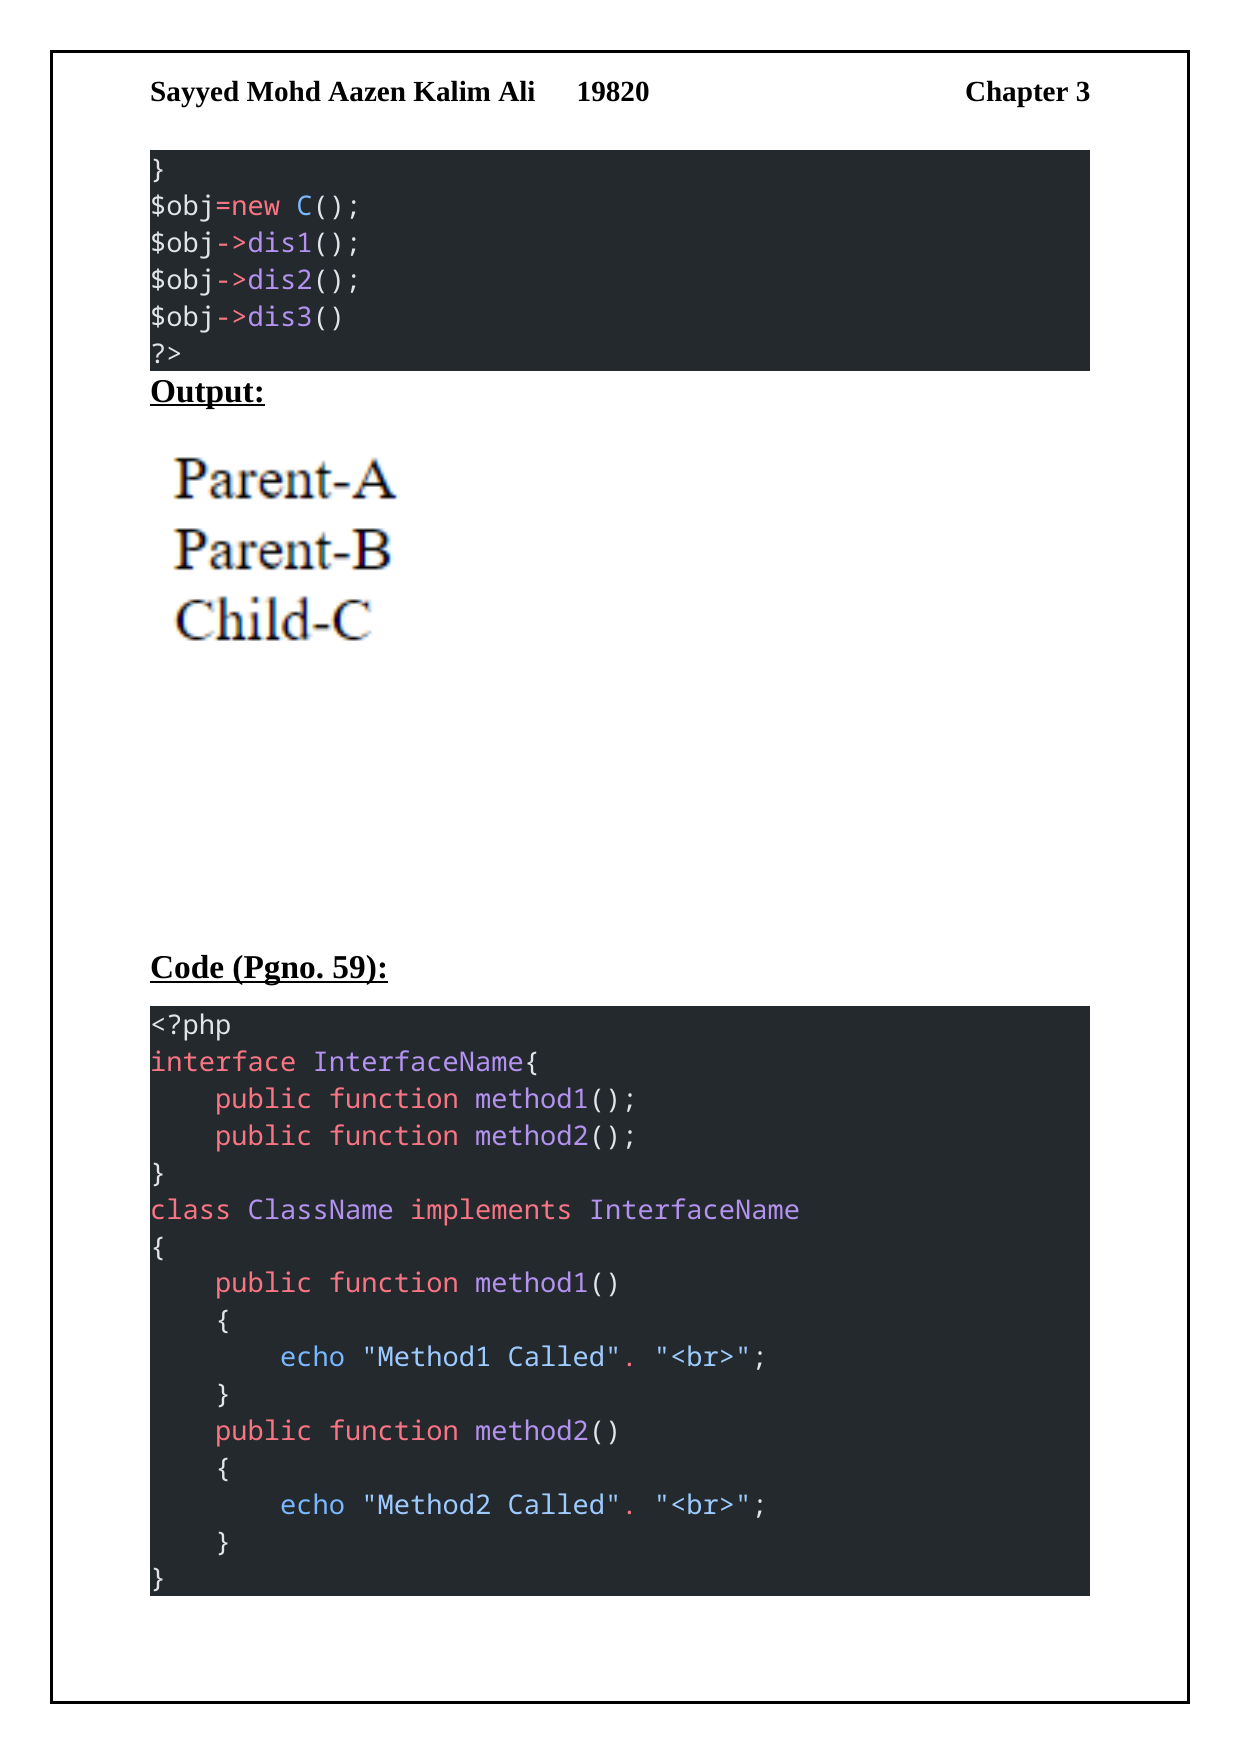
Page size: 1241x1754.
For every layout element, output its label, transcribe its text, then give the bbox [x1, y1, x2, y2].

text echo "Method1 Called". "<br>"; [150, 1338, 1090, 1374]
text Code (Pgno. 59): [150, 948, 1090, 986]
text { [150, 1448, 1090, 1485]
text echo "Method2 Called". "<br>"; [150, 1485, 1090, 1522]
text } [150, 1559, 1090, 1596]
text <?php [150, 1006, 1090, 1043]
text { [150, 1227, 1090, 1264]
text ?> [150, 334, 1090, 371]
text } [150, 1153, 1090, 1190]
text public function method2(); [150, 1116, 1090, 1153]
text public function method1() [150, 1264, 1090, 1301]
text { [150, 1301, 1090, 1338]
picture [150, 429, 418, 697]
text $obj->dis3() [150, 297, 1090, 334]
text } [150, 1522, 1090, 1559]
text public function method2() [150, 1411, 1090, 1448]
text $obj=new C(); [150, 187, 1090, 224]
text interface InterfaceName{ [150, 1043, 1090, 1079]
text $obj->dis2(); [150, 261, 1090, 297]
text Output: [150, 371, 1090, 409]
text } [150, 150, 1090, 187]
text } [150, 1374, 1090, 1411]
text $obj->dis1(); [150, 224, 1090, 261]
text public function method1(); [150, 1079, 1090, 1116]
text class ClassName implements InterfaceName [150, 1190, 1090, 1227]
